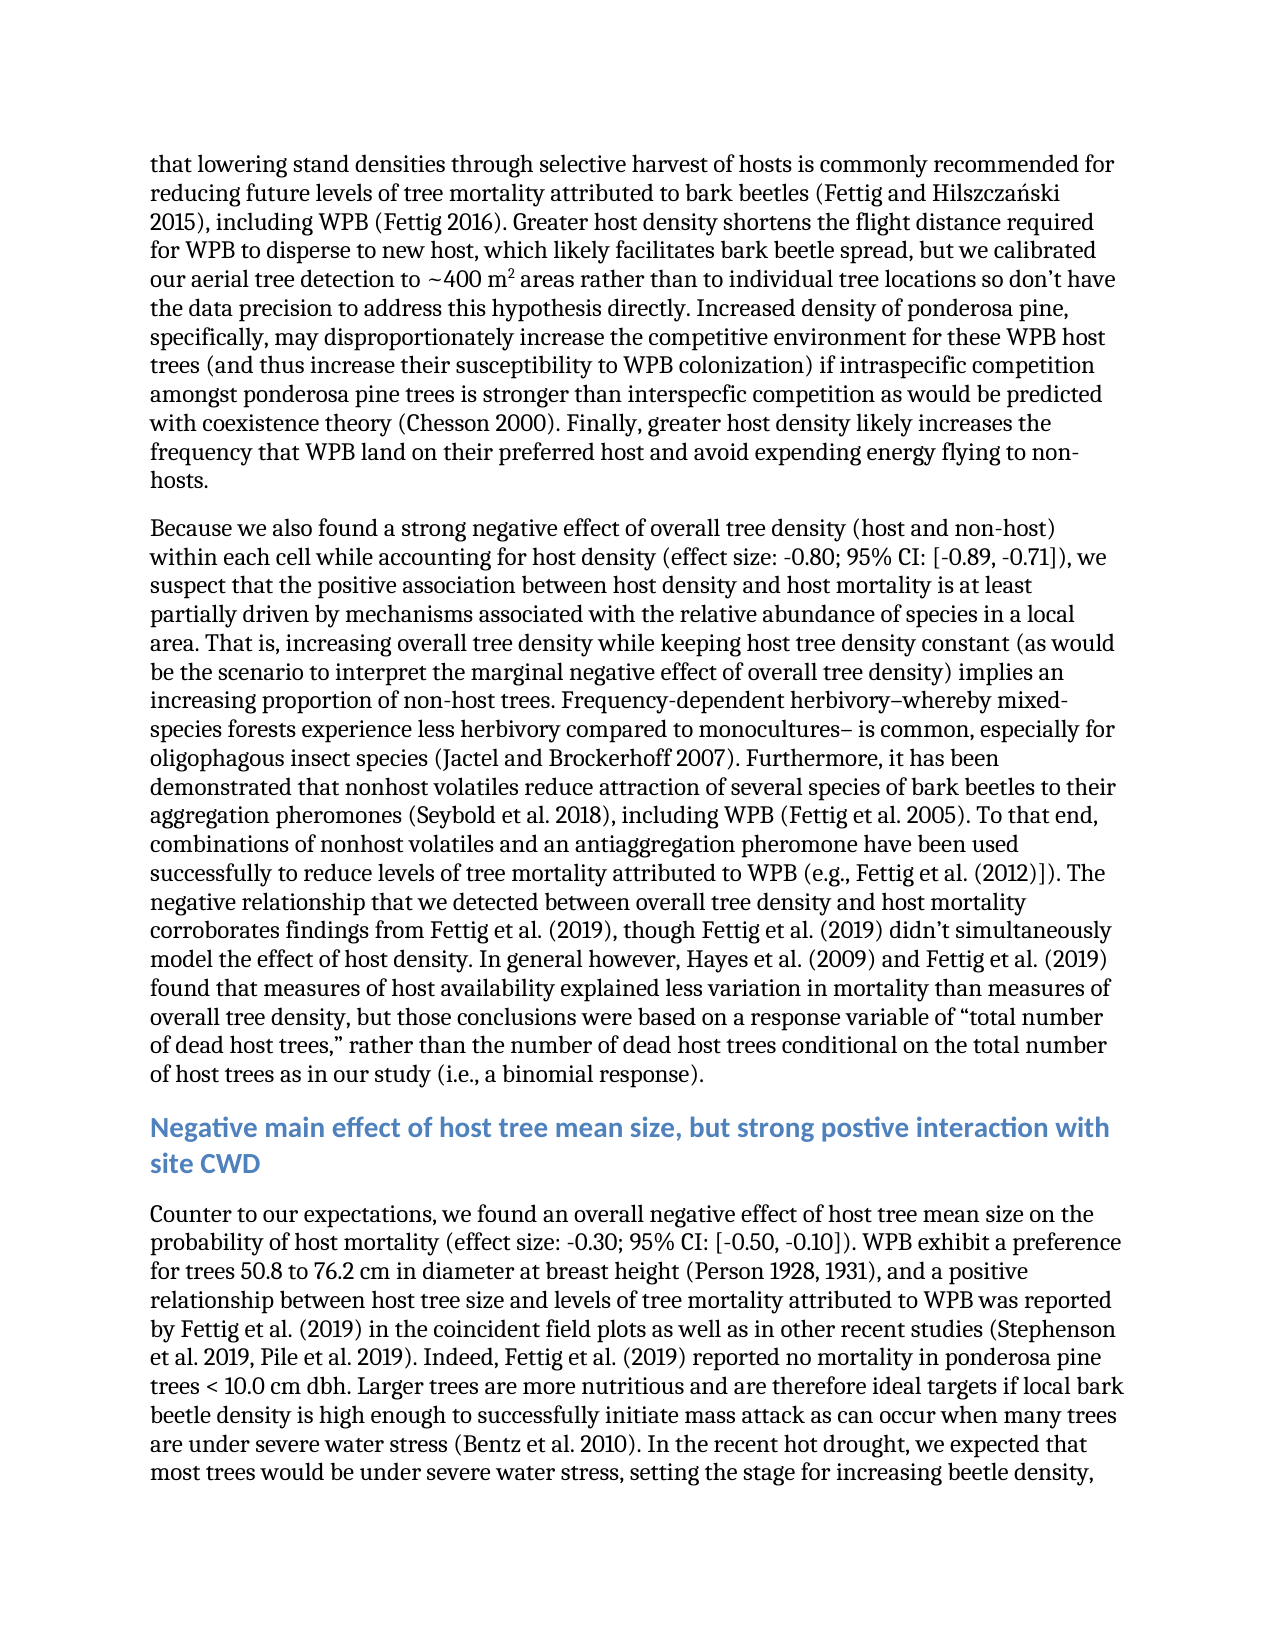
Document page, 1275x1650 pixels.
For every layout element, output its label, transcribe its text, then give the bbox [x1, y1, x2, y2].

subtitle Negative main effect of host tree mean size, but strong postive interaction with site CWD [150, 1109, 1125, 1181]
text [150, 150, 1125, 495]
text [150, 1199, 1125, 1487]
text Because we also found a strong negative effect of overall tree density (host and non-host) within each cell while accounting for host density (effect size: -0.80; 95% CI: [-0.89, -0.71]), we suspect that the positive association between host density and host mortality is at least partially driven by mechanisms associated with the relative abundance of species in a local area. That is, increasing overall tree density while keeping host tree density constant (as would be the scenario to interpret the marginal negative effect of overall tree density) implies an increasing proportion of non-host trees. Frequency-dependent herbivory–whereby mixed-species forests experience less herbivory compared to monocultures– is common, especially for oligophagous insect species (Jactel and Brockerhoff 2007). Furthermore, it has been demonstrated that nonhost volatiles reduce attraction of several species of bark beetles to their aggregation pheromones (Seybold et al. 2018), including WPB (Fettig et al. 2005). To that end, combinations of nonhost volatiles and an antiaggregation pheromone have been used successfully to reduce levels of tree mortality attributed to WPB (e.g., Fettig et al. (2012)]). The negative relationship that we detected between overall tree density and host mortality corroborates findings from Fettig et al. (2019), though Fettig et al. (2019) didn’t simultaneously model the effect of host density. In general however, Hayes et al. (2009) and Fettig et al. (2019) found that measures of host availability explained less variation in mortality than measures of overall tree density, but those conclusions were based on a response variable of “total number of dead host trees,” rather than the number of dead host trees conditional on the total number of host trees as in our study (i.e., a binomial response). [150, 514, 1125, 1089]
